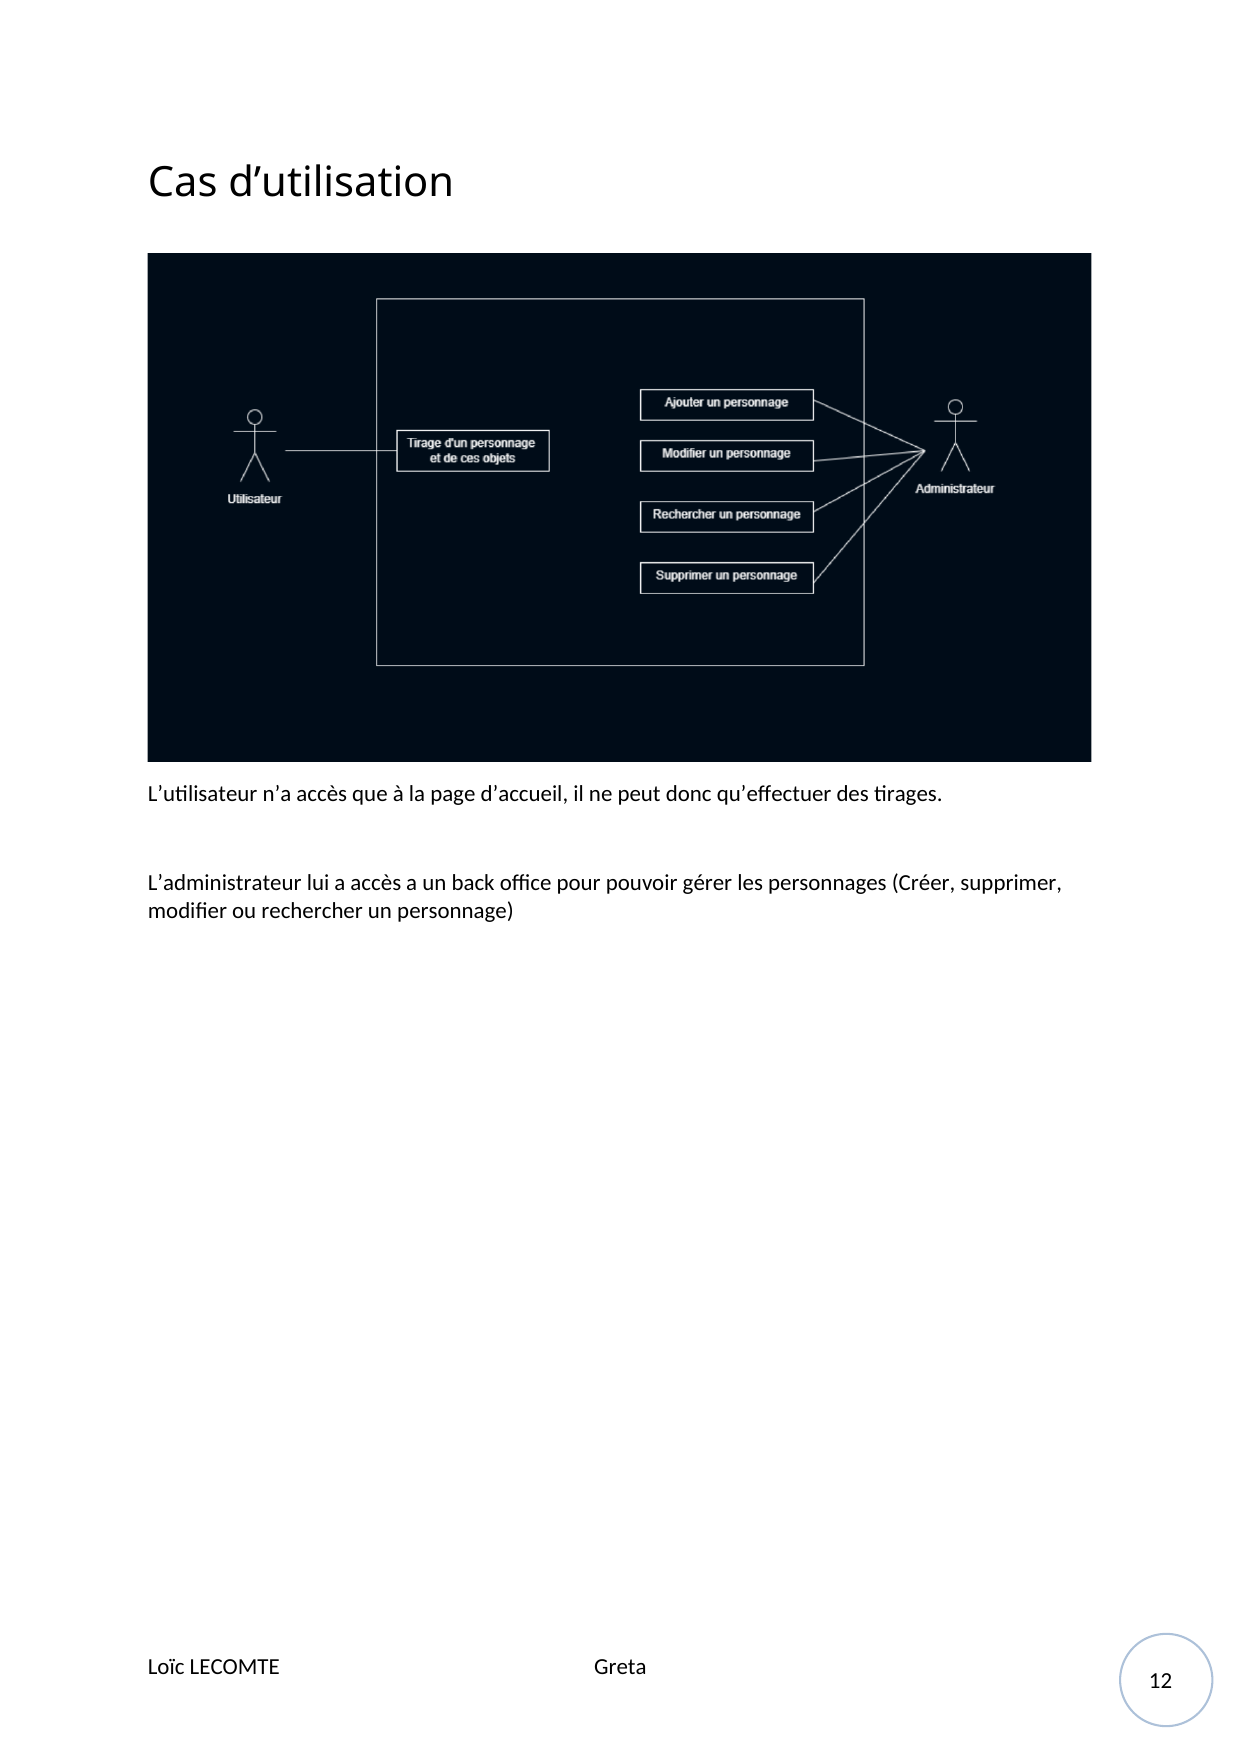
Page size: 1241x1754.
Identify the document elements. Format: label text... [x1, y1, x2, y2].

picture [147, 253, 1092, 762]
text L’administrateur lui a accès a un back office pour pouvoir gérer les personnages (Créer, supprimer, modifier ou rechercher un personnage) [148, 868, 1093, 925]
subtitle Cas d’utilisation [148, 152, 1093, 208]
text L’utilisateur n’a accès que à la page d’accueil, il ne peut donc qu’effectuer des tirages. [148, 779, 1093, 807]
